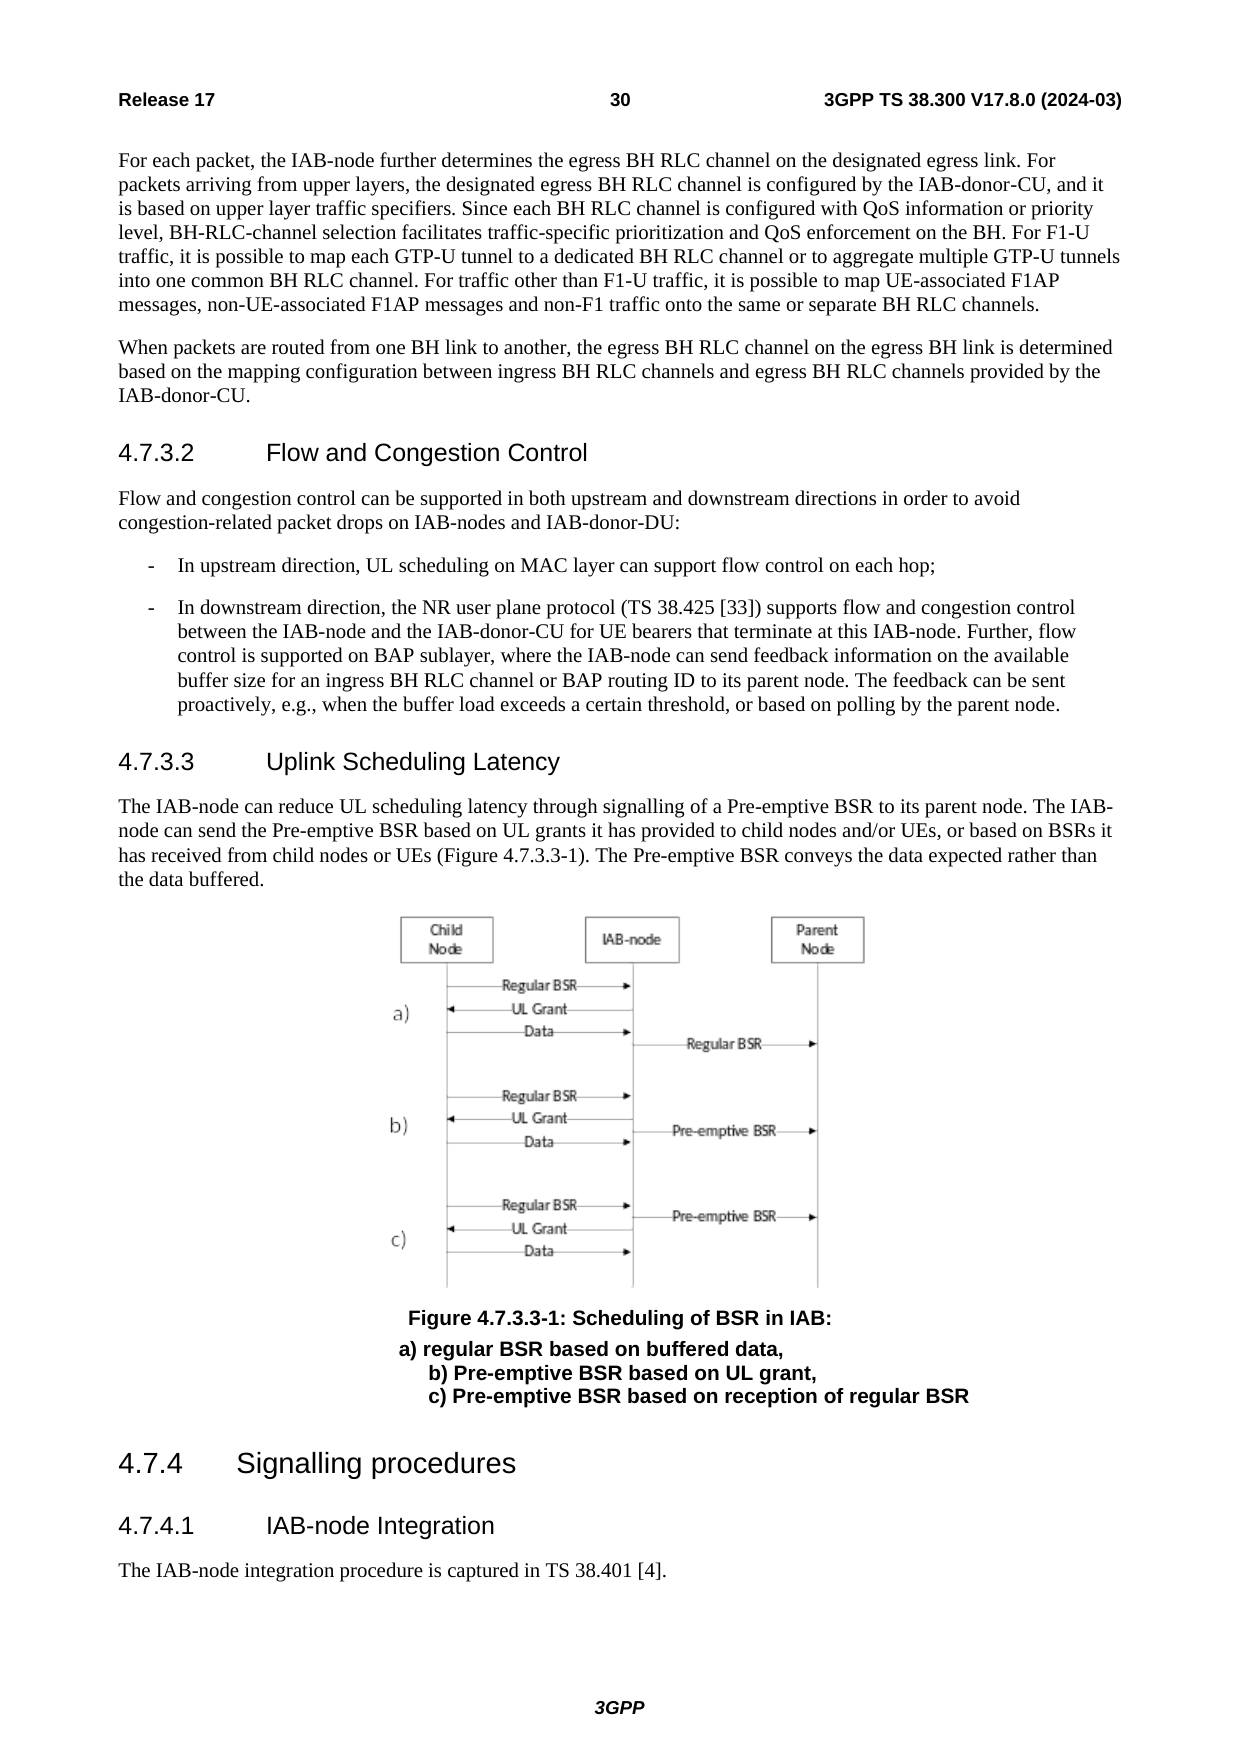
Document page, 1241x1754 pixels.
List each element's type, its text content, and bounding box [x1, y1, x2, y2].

subtitle 4.7.3.2 Flow and Congestion Control [118, 438, 1122, 467]
subtitle 4.7.4.1 IAB-node Integration [118, 1511, 1122, 1539]
text Figure 4.7.3.3-1: Scheduling of BSR in IAB: [118, 1306, 1122, 1330]
subtitle 4.7.4 Signalling procedures [118, 1446, 1122, 1479]
text a) regular BSR based on buffered data, b) Pre-emptive BSR based on UL grant, c) Pre-emptive BSR based on reception of regular BSR [398, 1336, 1122, 1408]
text Flow and congestion control can be supported in both upstream and downstream directions in order to avoid congestion-related packet drops on IAB-nodes and IAB-donor-DU: [118, 486, 1122, 534]
text When packets are routed from one BH link to another, the egress BH RLC channel on the egress BH link is determined based on the mapping configuration between ingress BH RLC channels and egress BH RLC channels provided by the IAB-donor-CU. [118, 335, 1122, 407]
text For each packet, the IAB-node further determines the egress BH RLC channel on the designated egress link. For packets arriving from upper layers, the designated egress BH RLC channel is configured by the IAB-donor-CU, and it is based on upper layer traffic specifiers. Since each BH RLC channel is configured with QoS information or priority level, BH-RLC-channel selection facilitates traffic-specific prioritization and QoS enforcement on the BH. For F1-U traffic, it is possible to map each GTP-U tunnel to a dedicated BH RLC channel or to aggregate multiple GTP-U tunnels into one common BH RLC channel. For traffic other than F1-U traffic, it is possible to map UE-associated F1AP messages, non-UE-associated F1AP messages and non-F1 traffic onto the same or separate BH RLC channels. [118, 147, 1122, 316]
text The IAB-node can reduce UL scheduling latency through signalling of a Pre-emptive BSR to its parent node. The IAB-node can send the Pre-emptive BSR based on UL grants it has provided to child nodes and/or UEs, or based on BSRs it has received from child nodes or UEs (Figure 4.7.3.3-1). The Pre-emptive BSR conveys the data expected rather than the data buffered. [118, 794, 1122, 891]
text The IAB-node integration procedure is captured in TS 38.401 [4]. [118, 1558, 1122, 1582]
subtitle 4.7.3.3 Uplink Scheduling Latency [118, 747, 1122, 776]
text - In downstream direction, the NR user plane protocol (TS 38.425 [33]) supports flow and congestion control between the IAB-node and the IAB-donor-CU for UE bearers that terminate at this IAB-node. Further, flow control is supported on BAP sublayer, where the IAB-node can send feedback information on the available buffer size for an ingress BH RLC channel or BAP routing ID to its parent node. The feedback can be sent proactively, e.g., when the buffer load exceeds a certain threshold, or based on polling by the parent node. [148, 595, 1122, 716]
text - In upstream direction, UL scheduling on MAC layer can support flow control on each hop; [148, 552, 1122, 577]
